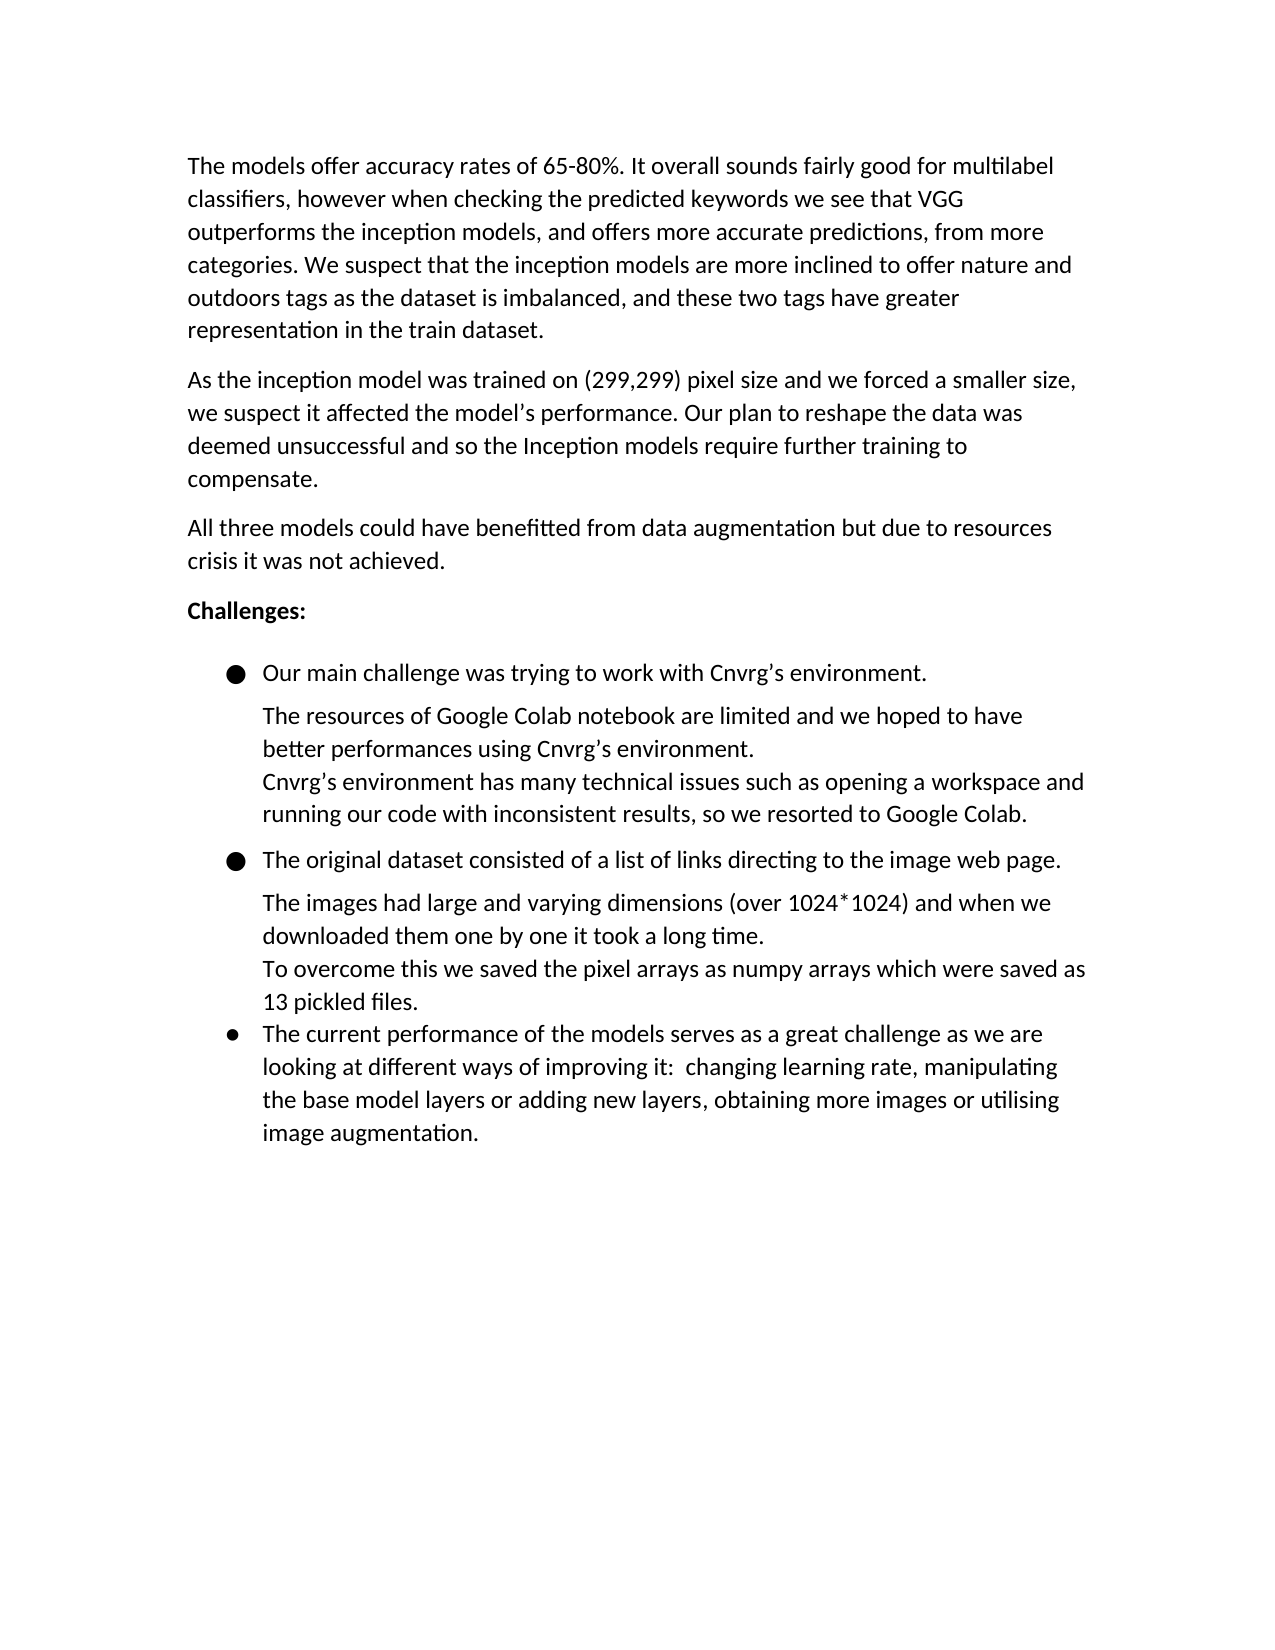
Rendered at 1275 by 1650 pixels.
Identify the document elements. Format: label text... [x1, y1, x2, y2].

text Cnvrg’s environment has many technical issues such as opening a workspace and running our code with inconsistent results, so we resorted to Google Colab. [262, 766, 1087, 829]
text To overcome this we saved the pixel arrays as numpy arrays which were saved as 13 pickled files. [262, 953, 1087, 1016]
text All three models could have benefitted from data augmentation but due to resources crisis it was not achieved. [187, 512, 1087, 576]
list Our main challenge was trying to work with Cnvrg’s environment. [225, 644, 1087, 696]
text The models offer accuracy rates of 65-80%. It overall sounds fairly good for multilabel classifiers, however when checking the predicted keywords we see that VGG outperforms the inception models, and offers more accurate predictions, from more categories. We suspect that the inception models are more inclined to offer nature and outdoors tags as the dataset is imbalanced, and these two tags have greater representation in the train dataset. [187, 150, 1087, 345]
list The current performance of the models serves as a great challenge as we are looking at different ways of improving it: changing learning rate, manipulating the base model layers or adding new layers, obtaining more images or utilising image augmentation. [225, 1018, 1087, 1148]
text As the inception model was trained on (299,299) pixel size and we forced a smaller size, we suspect it affected the model’s performance. Our plan to reshape the data was deemed unsuccessful and so the Inception models require further training to compensate. [187, 364, 1087, 493]
text The images had large and varying dimensions (over 1024*1024) and when we downloaded them one by one it took a long time. [262, 887, 1087, 950]
text The resources of Google Colab notebook are limited and we hoped to have better performances using Cnvrg’s environment. [262, 700, 1087, 763]
list The original dataset consisted of a list of links directing to the image web page. [225, 832, 1087, 883]
text Challenges: [187, 595, 1087, 626]
